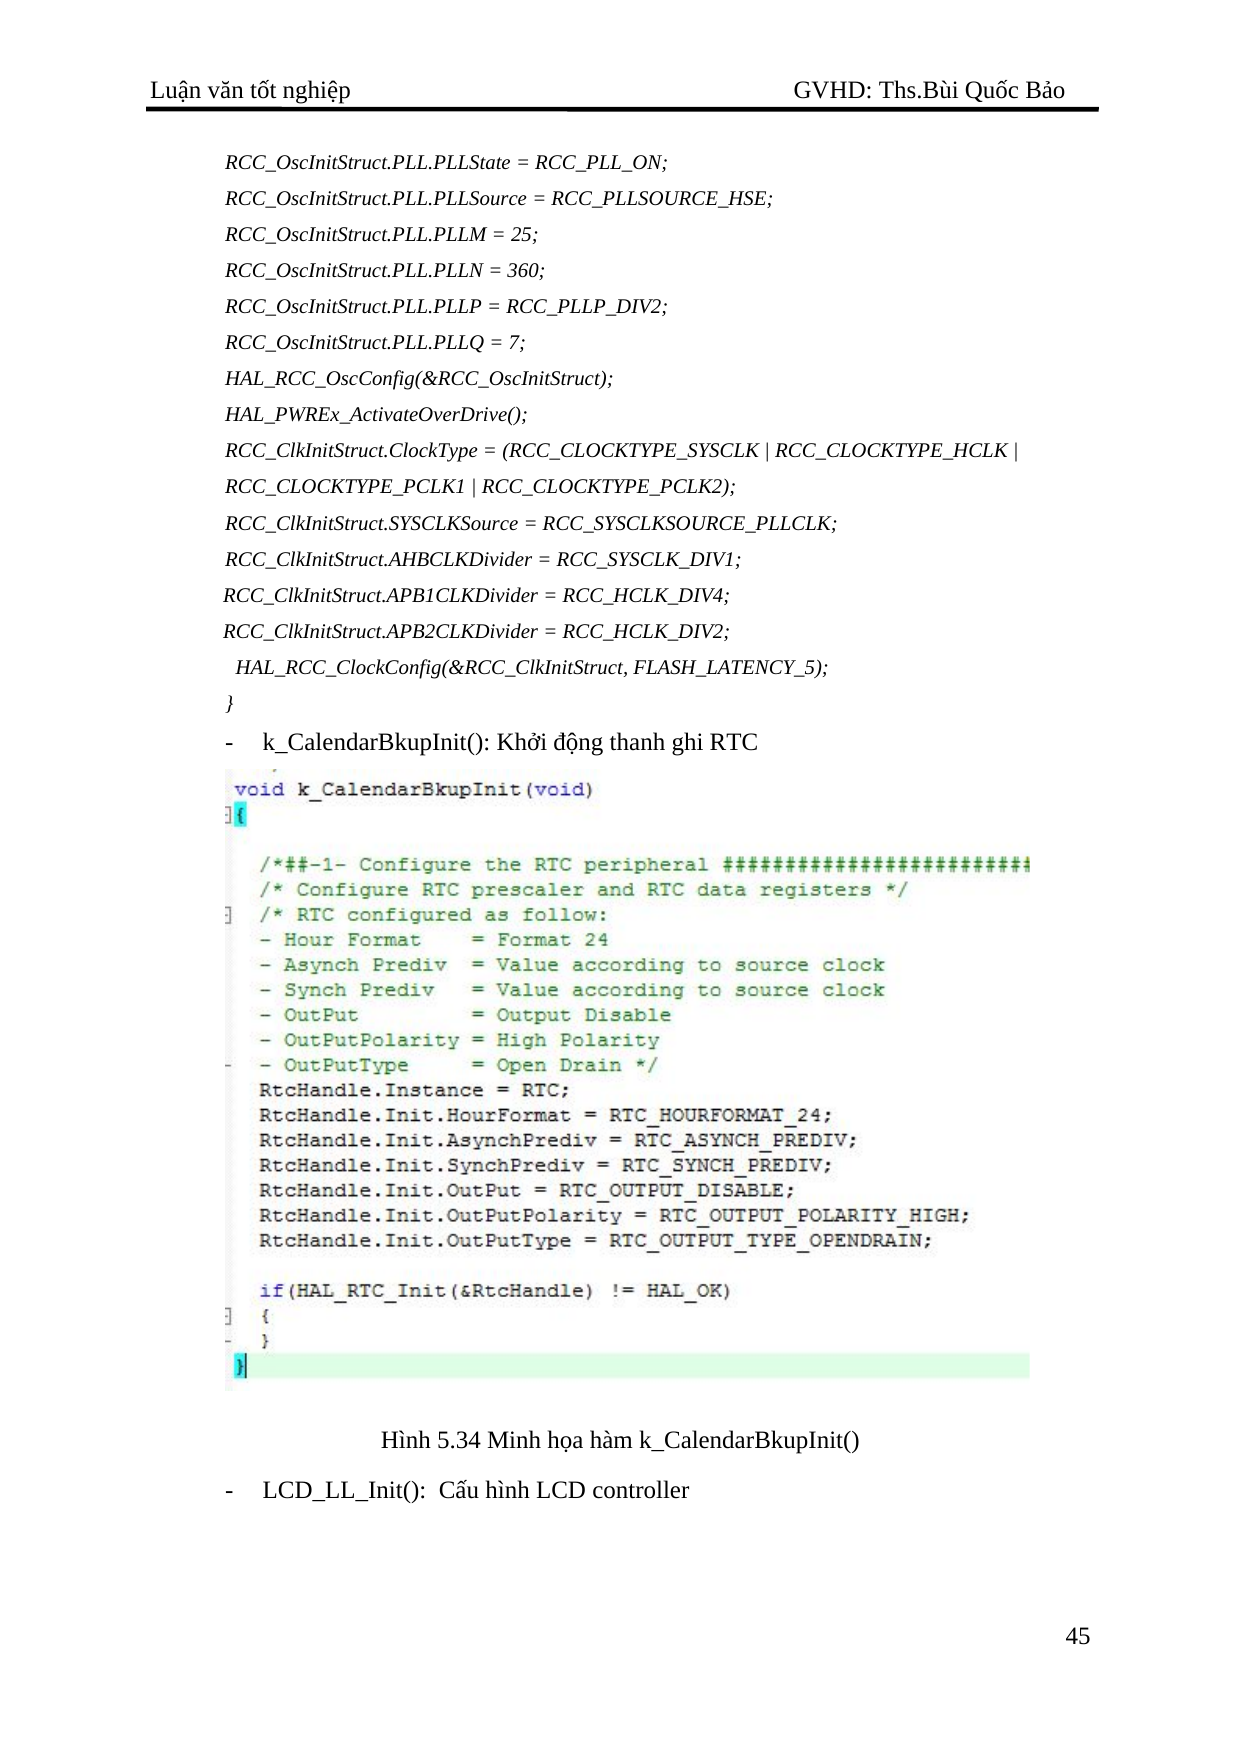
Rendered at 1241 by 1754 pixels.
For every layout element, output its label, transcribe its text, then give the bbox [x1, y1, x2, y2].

list RCC_OscInitStruct.PLL.PLLSource = RCC_PLLSOURCE_HSE; [225, 186, 1090, 210]
list RCC_OscInitStruct.PLL.PLLM = 25; [225, 222, 1090, 246]
text RCC_ClkInitStruct.APB2CLKDivider = RCC_HCLK_DIV2; [150, 618, 1090, 643]
list k_CalendarBkupInit(): Khởi động thanh ghi RTC [225, 727, 1090, 755]
list HAL_RCC_ClockConfig(&RCC_ClkInitStruct, FLASH_LATENCY_5); [225, 654, 1090, 679]
list RCC_ClkInitStruct.AHBCLKDivider = RCC_SYSCLK_DIV1; [225, 546, 1090, 571]
list RCC_OscInitStruct.PLL.PLLQ = 7; [225, 330, 1090, 354]
list } [225, 691, 1090, 715]
text RCC_ClkInitStruct.ClockType = (RCC_CLOCKTYPE_SYSCLK | RCC_CLOCKTYPE_HCLK | RCC_CLOCKTYPE_PCLK1 | RCC_CLOCKTYPE_PCLK2); [225, 438, 1090, 498]
list RCC_OscInitStruct.PLL.PLLState = RCC_PLL_ON; [225, 150, 1090, 174]
picture [225, 769, 1030, 1391]
list RCC_OscInitStruct.PLL.PLLN = 360; [225, 258, 1090, 282]
list LCD_LL_Init(): Cấu hình LCD controller [225, 1475, 1090, 1504]
text RCC_ClkInitStruct.APB1CLKDivider = RCC_HCLK_DIV4; [150, 582, 1090, 607]
list HAL_RCC_OscConfig(&RCC_OscInitStruct); [225, 366, 1090, 390]
list HAL_PWREx_ActivateOverDrive(); [225, 402, 1090, 426]
list RCC_OscInitStruct.PLL.PLLP = RCC_PLLP_DIV2; [225, 294, 1090, 318]
list RCC_ClkInitStruct.SYSCLKSource = RCC_SYSCLKSOURCE_PLLCLK; [225, 510, 1090, 534]
